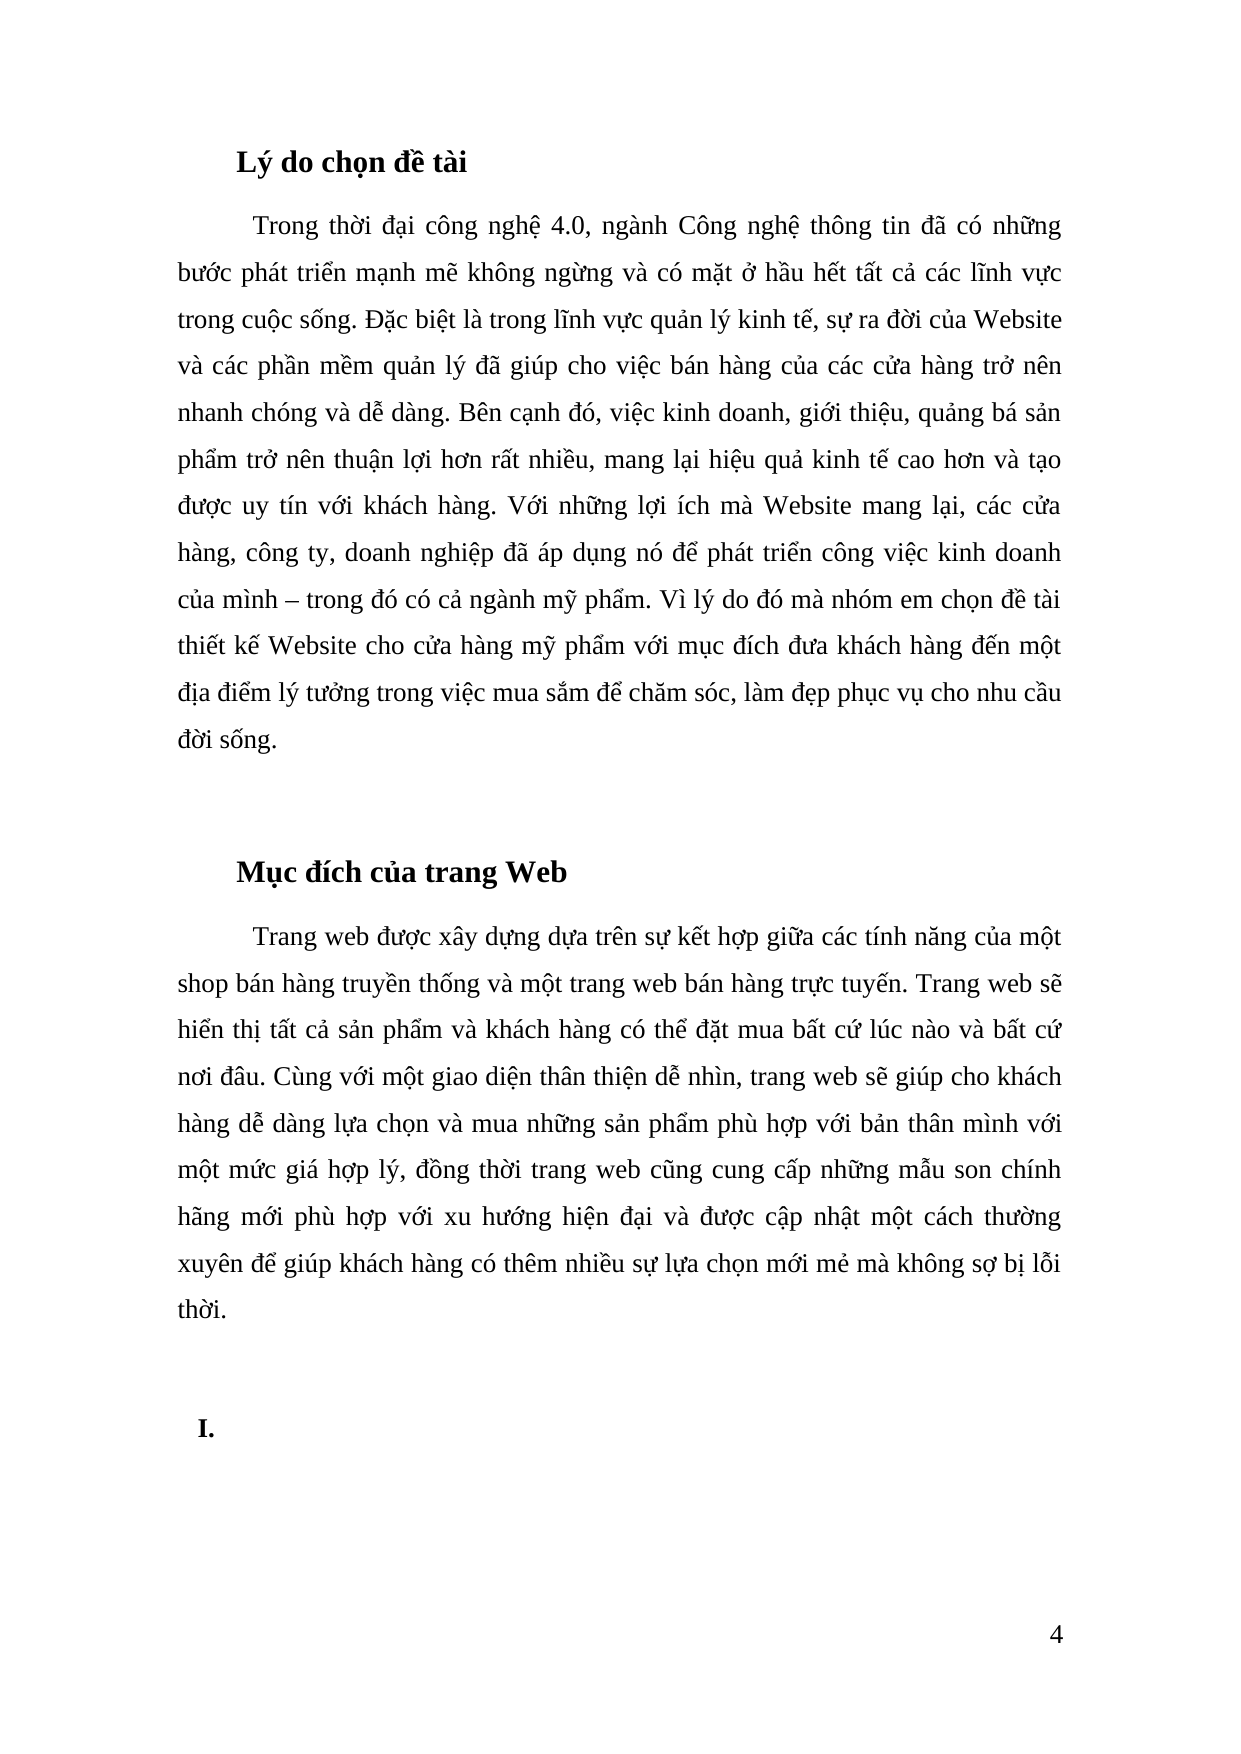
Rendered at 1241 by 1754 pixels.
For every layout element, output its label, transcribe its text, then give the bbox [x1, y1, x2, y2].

subtitle Mục đích của trang Web [177, 854, 1063, 889]
subtitle Lý do chọn đề tài [177, 143, 1063, 179]
text Trang web được xây dựng dựa trên sự kết hợp giữa các tính năng của một shop bán hàng truyền thống và một trang web bán hàng trực tuyến. Trang web sẽ hiển thị tất cả sản phẩm và khách hàng có thể đặt mua bất cứ lúc nào và bất cứ nơi đâu. Cùng với một giao diện thân thiện dễ nhìn, trang web sẽ giúp cho khách hàng dễ dàng lựa chọn và mua những sản phẩm phù hợp với bản thân mình với một mức giá hợp lý, đồng thời trang web cũng cung cấp những mẫu son chính hãng mới phù hợp với xu hướng hiện đại và được cập nhật một cách thường xuyên để giúp khách hàng có thêm nhiều sự lựa chọn mới mẻ mà không sợ bị lỗi thời. [177, 920, 1063, 1324]
text Trong thời đại công nghệ 4.0, ngành Công nghệ thông tin đã có những bước phát triển mạnh mẽ không ngừng và có mặt ở hầu hết tất cả các lĩnh vực trong cuộc sống. Đặc biệt là trong lĩnh vực quản lý kinh tế, sự ra đời của Website và các phần mềm quản lý đã giúp cho việc bán hàng của các cửa hàng trở nên nhanh chóng và dễ dàng. Bên cạnh đó, việc kinh doanh, giới thiệu, quảng bá sản phẩm trở nên thuận lợi hơn rất nhiều, mang lại hiệu quả kinh tế cao hơn và tạo được uy tín với khách hàng. Với những lợi ích mà Website mang lại, các cửa hàng, công ty, doanh nghiệp đã áp dụng nó để phát triển công việc kinh doanh của mình – trong đó có cả ngành mỹ phẩm. Vì lý do đó mà nhóm em chọn đề tài thiết kế Website cho cửa hàng mỹ phẩm với mục đích đưa khách hàng đến một địa điểm lý tưởng trong việc mua sắm để chăm sóc, làm đẹp phục vụ cho nhu cầu đời sống. [177, 209, 1063, 754]
